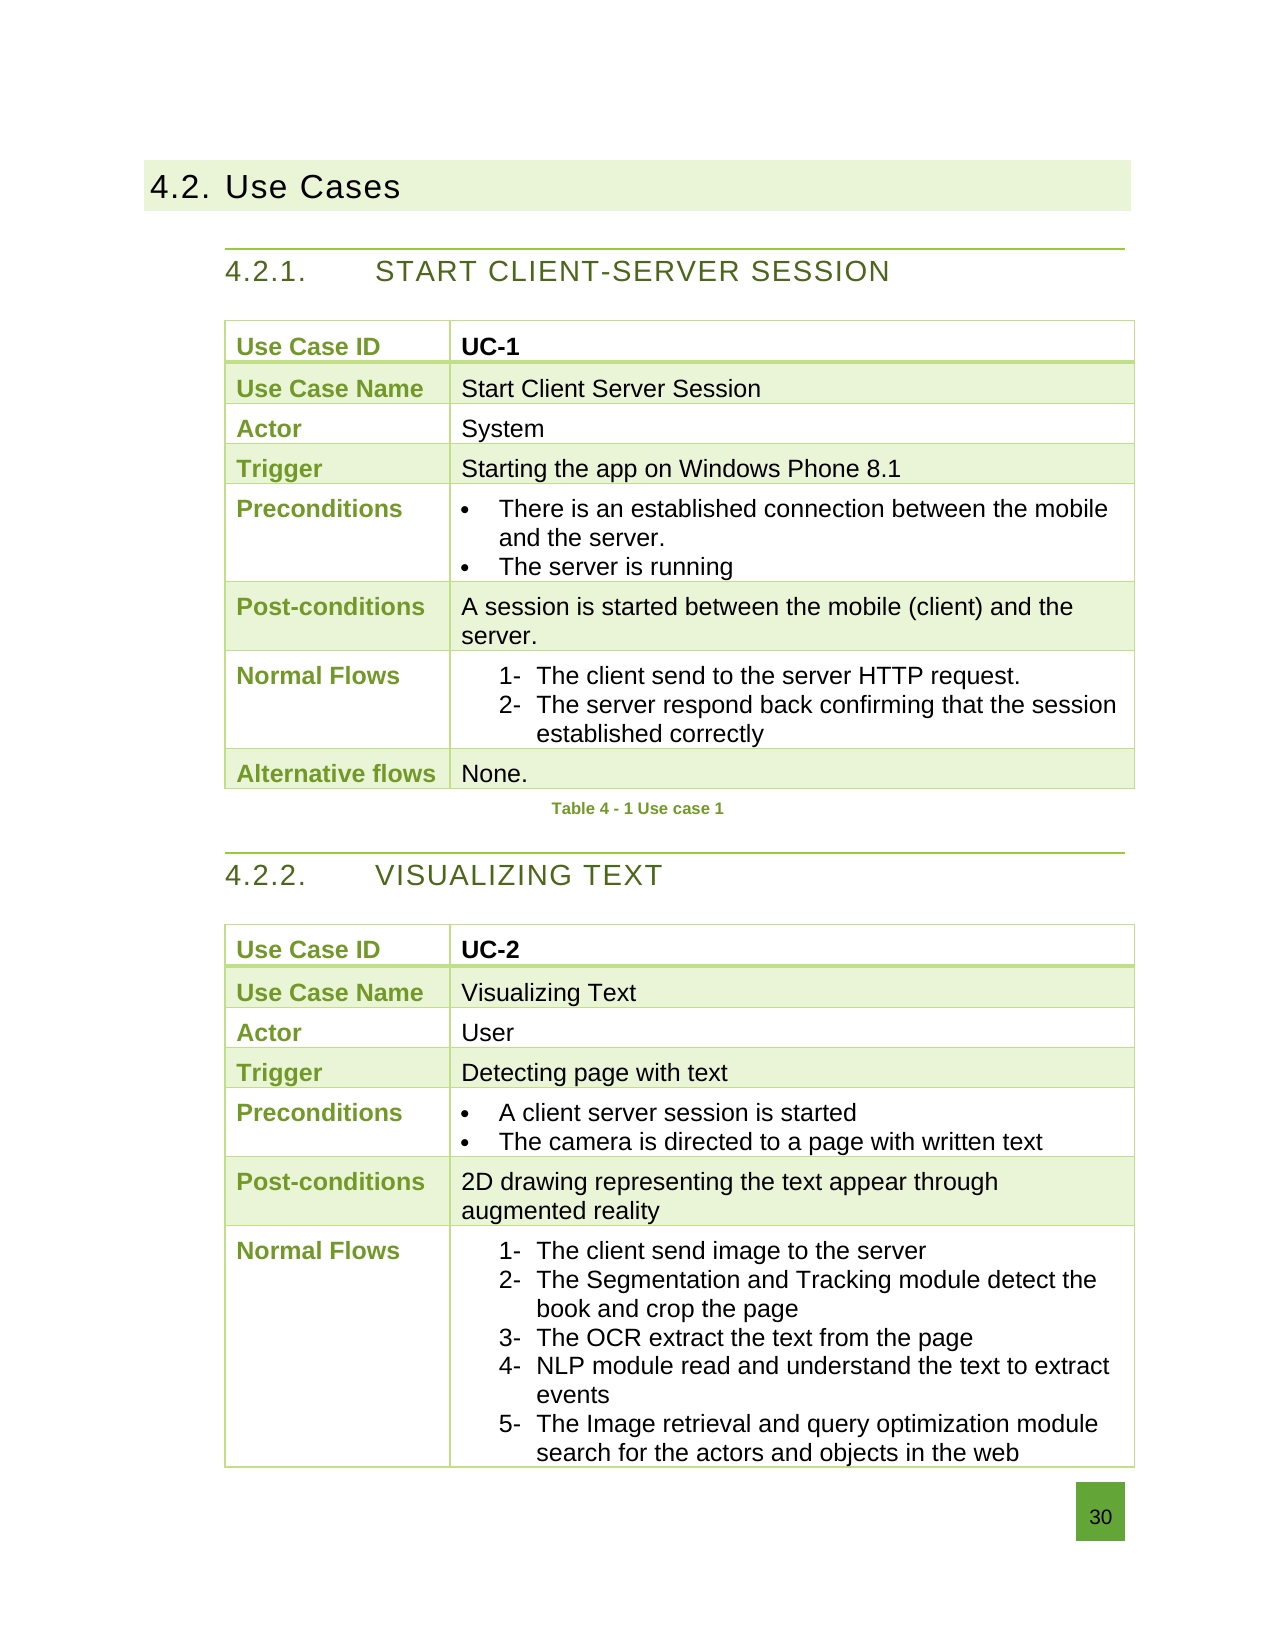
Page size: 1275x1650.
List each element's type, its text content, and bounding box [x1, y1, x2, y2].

table_cell Detecting page with text [451, 1048, 1134, 1087]
text Table 4 - 1 Use case 1 [150, 799, 1125, 818]
table_cell Starting the app on Windows Phone 8.1 [451, 444, 1134, 483]
table_cell System [451, 404, 1134, 443]
table_cell Normal Flows [226, 1226, 449, 1466]
table_cell Normal Flows [226, 651, 449, 747]
table_cell Trigger [226, 444, 449, 483]
table_cell Preconditions [226, 484, 449, 581]
table_cell User [451, 1008, 1134, 1047]
table_cell Visualizing Text [451, 968, 1134, 1007]
table_cell A session is started between the mobile (client) and the server. [451, 582, 1134, 650]
table_cell None. [451, 749, 1134, 788]
table_cell A client server session is started The camera is directed to a page with written text [451, 1088, 1134, 1156]
table_cell The client send to the server HTTP request. The server respond back confirming that the session established correctly [451, 651, 1134, 747]
table_cell There is an established connection between the mobile and the server. The server is running [451, 484, 1134, 581]
table_header UC-2 [451, 925, 1134, 964]
table_cell Start Client Server Session [451, 364, 1134, 403]
table_header Use Case ID [226, 925, 449, 964]
table_cell Actor [226, 404, 449, 443]
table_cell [451, 1226, 1134, 1466]
table_cell 2D drawing representing the text appear through augmented reality [451, 1157, 1134, 1225]
table_cell Post-conditions [226, 1157, 449, 1225]
table_cell Post-conditions [226, 582, 449, 650]
table_header Use Case ID [226, 321, 449, 360]
table_cell Alternative flows [226, 749, 449, 788]
table_cell Trigger [226, 1048, 449, 1087]
subtitle Visualizing text [225, 854, 1125, 892]
table_cell Actor [226, 1008, 449, 1047]
subtitle Use Cases [150, 167, 1125, 205]
subtitle Start Client-Server session [225, 250, 1125, 288]
table_cell Preconditions [226, 1088, 449, 1156]
table_cell Use Case Name [226, 364, 449, 403]
table_header UC-1 [451, 321, 1134, 360]
table_cell Use Case Name [226, 968, 449, 1007]
